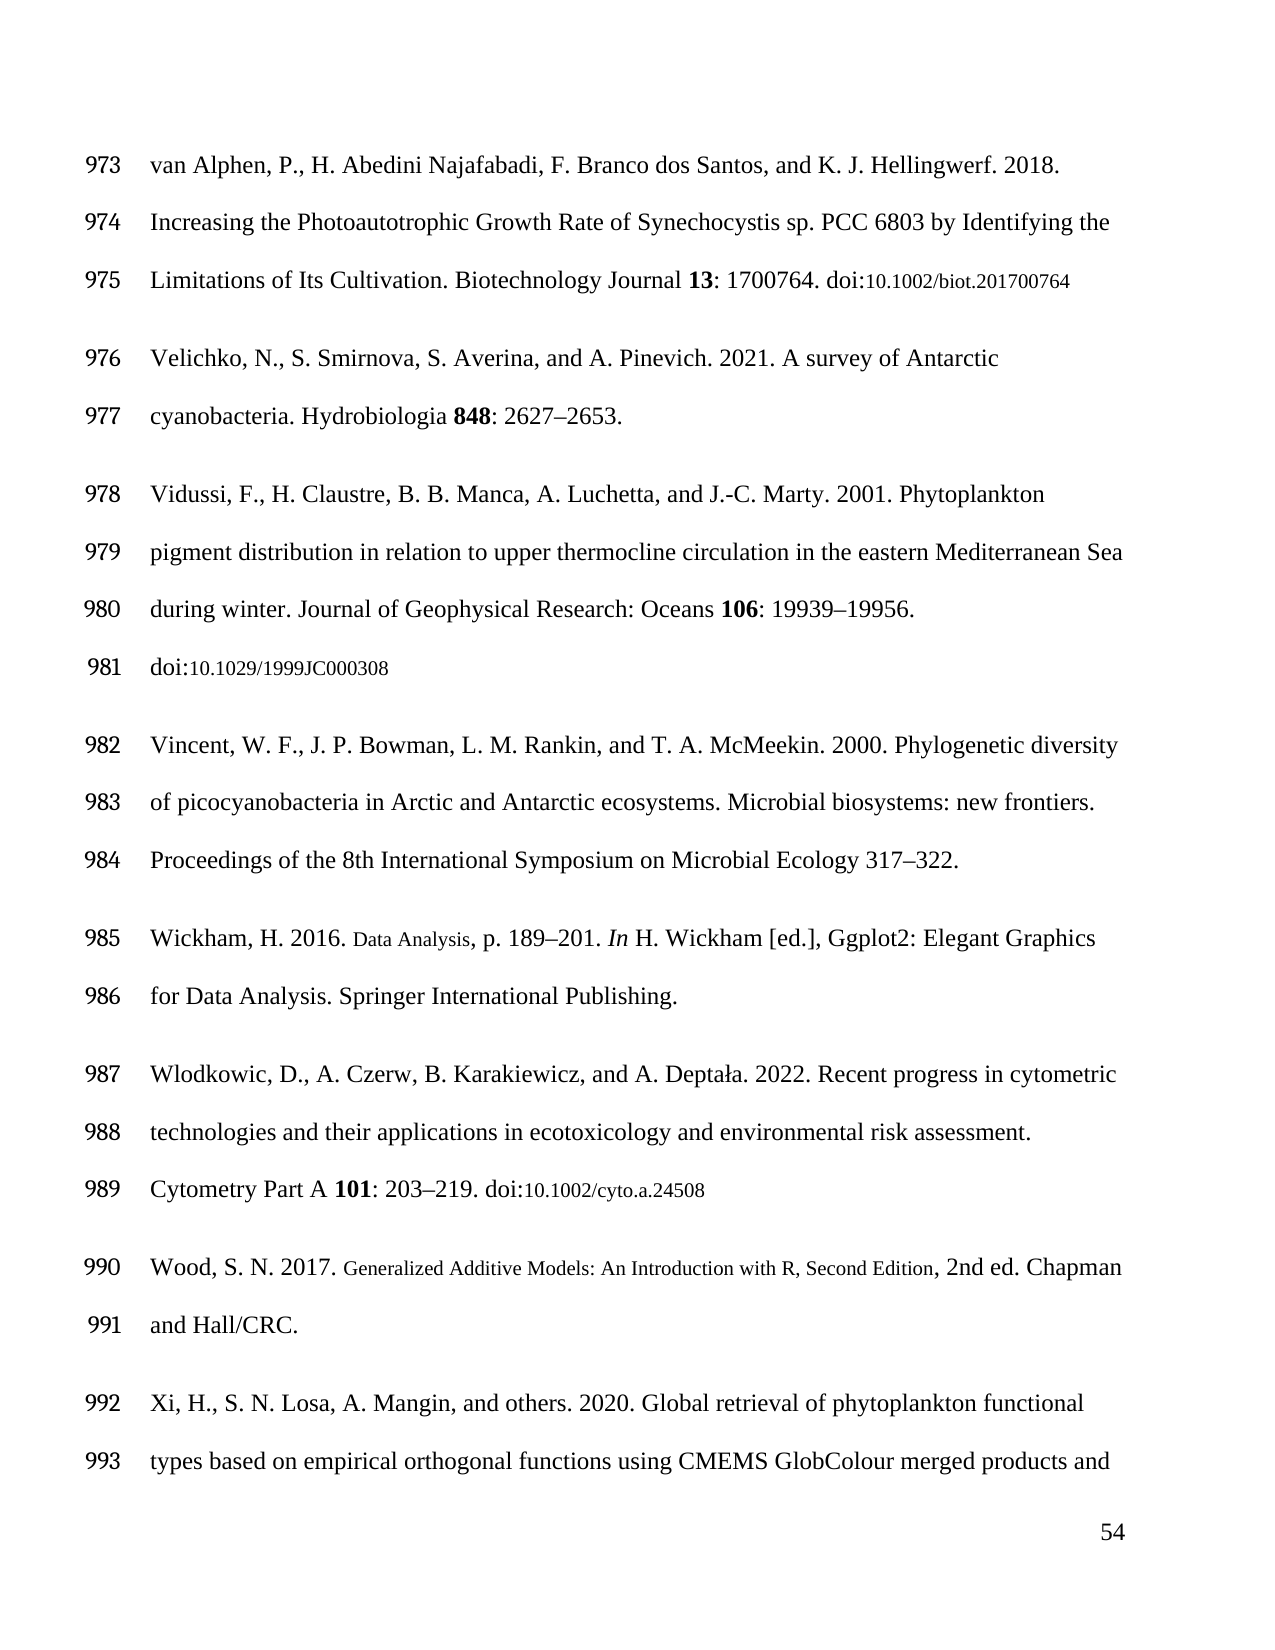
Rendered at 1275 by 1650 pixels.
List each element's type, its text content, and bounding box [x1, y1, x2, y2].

text Velichko, N., S. Smirnova, S. Averina, and A. Pinevich. 2021. A survey of Antarctic cyanobacteria. Hydrobiologia 848: 2627–2653. [150, 343, 1125, 429]
text Wickham, H. 2016. Data Analysis, p. 189–201. In H. Wickham [ed.], Ggplot2: Elegant Graphics for Data Analysis. Springer International Publishing. [150, 923, 1125, 1009]
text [150, 1388, 1125, 1474]
text Vincent, W. F., J. P. Bowman, L. M. Rankin, and T. A. McMeekin. 2000. Phylogenetic diversity of picocyanobacteria in Arctic and Antarctic ecosystems. Microbial biosystems: new frontiers. Proceedings of the 8th International Symposium on Microbial Ecology 317–322. [150, 730, 1125, 874]
text Wood, S. N. 2017. Generalized Additive Models: An Introduction with R, Second Edition, 2nd ed. Chapman and Hall/CRC. [150, 1252, 1125, 1339]
text Vidussi, F., H. Claustre, B. B. Manca, A. Luchetta, and J.-C. Marty. 2001. Phytoplankton pigment distribution in relation to upper thermocline circulation in the eastern Mediterranean Sea during winter. Journal of Geophysical Research: Oceans 106: 19939–19956. doi:10.1029/1999JC000308 [150, 479, 1125, 680]
text Wlodkowic, D., A. Czerw, B. Karakiewicz, and A. Deptała. 2022. Recent progress in cytometric technologies and their applications in ecotoxicology and environmental risk assessment. Cytometry Part A 101: 203–219. doi:10.1002/cyto.a.24508 [150, 1059, 1125, 1203]
text van Alphen, P., H. Abedini Najafabadi, F. Branco dos Santos, and K. J. Hellingwerf. 2018. Increasing the Photoautotrophic Growth Rate of Synechocystis sp. PCC 6803 by Identifying the Limitations of Its Cultivation. Biotechnology Journal 13: 1700764. doi:10.1002/biot.201700764 [150, 150, 1125, 294]
